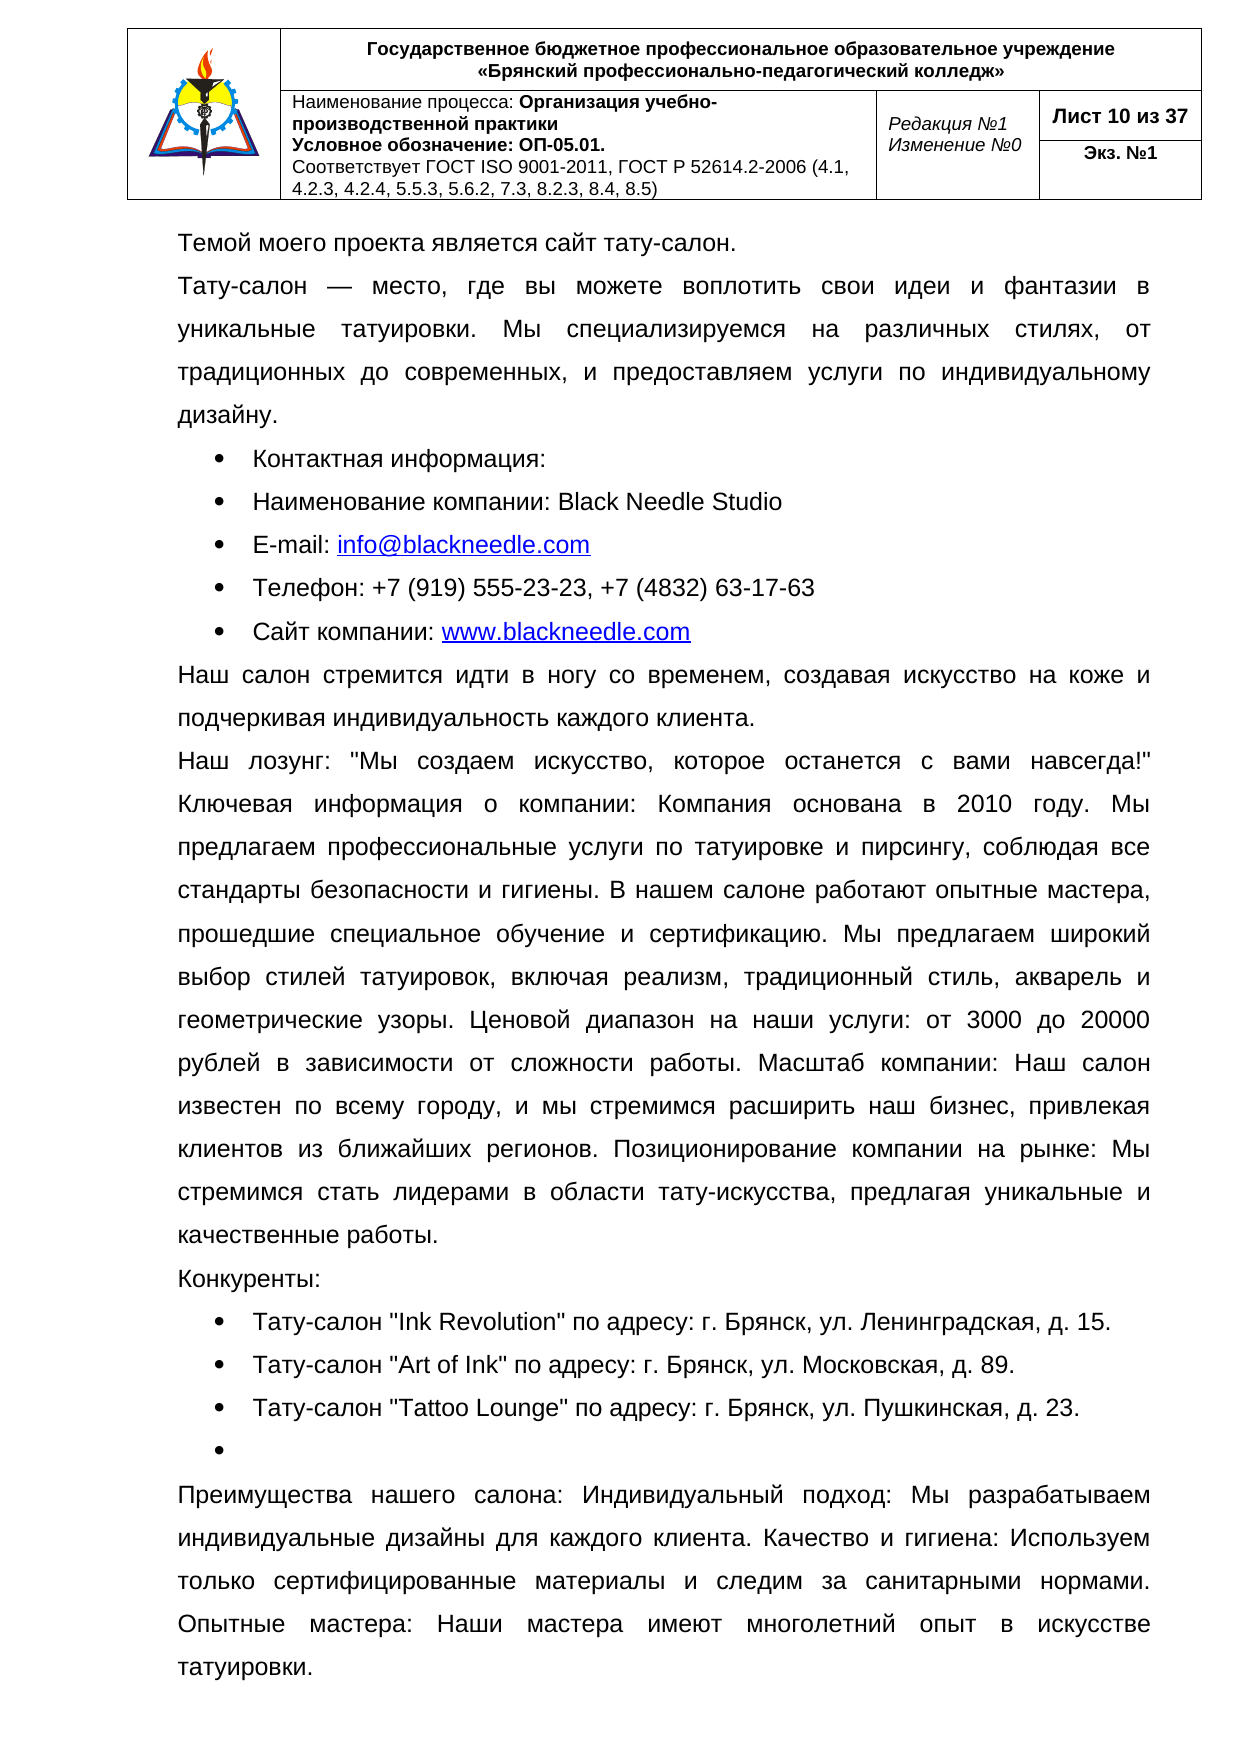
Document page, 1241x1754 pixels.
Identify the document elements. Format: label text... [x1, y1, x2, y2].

text Конкуренты: [177, 1263, 1152, 1292]
list Тату-салон "Tattoo Lounge" по адресу: г. Брянск, ул. Пушкинская, д. 23. [215, 1393, 1152, 1422]
list E-mail: info@blackneedle.com [215, 530, 1152, 559]
text Темой моего проекта является сайт тату-салон. [177, 228, 1152, 257]
text Преимущества нашего салона: Индивидуальный подход: Мы разрабатываем индивидуальные дизайны для каждого клиента. Качество и гигиена: Используем только сертифицированные материалы и следим за санитарными нормами. Опытные мастера: Наши мастера имеют многолетний опыт в искусстве татуировки. [177, 1479, 1152, 1681]
list Телефон: +7 (919) 555-23-23, +7 (4832) 63-17-63 [215, 573, 1152, 602]
text Наш салон стремится идти в ногу со временем, создавая искусство на коже и подчеркивая индивидуальность каждого клиента. [177, 660, 1152, 732]
list Наименование компании: Black Needle Studio [215, 487, 1152, 516]
text Наш лозунг: "Мы создаем искусство, которое останется с вами навсегда!" Ключевая информация о компании: Компания основана в 2010 году. Мы предлагаем профессиональные услуги по татуировке и пирсингу, соблюдая все стандарты безопасности и гигиены. В нашем салоне работают опытные мастера, прошедшие специальное обучение и сертификацию. Мы предлагаем широкий выбор стилей татуировок, включая реализм, традиционный стиль, акварель и геометрические узоры. Ценовой диапазон на наши услуги: от 3000 до 20000 рублей в зависимости от сложности работы. Масштаб компании: Наш салон известен по всему городу, и мы стремимся расширить наш бизнес, привлекая клиентов из ближайших регионов. Позиционирование компании на рынке: Мы стремимся стать лидерами в области тату-искусства, предлагая уникальные и качественные работы. [177, 746, 1152, 1249]
list Контактная информация: [215, 444, 1152, 472]
list Сайт компании: www.blackneedle.com [215, 617, 1152, 645]
list Тату-салон "Art of Ink" по адресу: г. Брянск, ул. Московская, д. 89. [215, 1350, 1152, 1379]
text Тату-салон — место, где вы можете воплотить свои идеи и фантазии в уникальные татуировки. Мы специализируемся на различных стилях, от традиционных до современных, и предоставляем услуги по индивидуальному дизайну. [177, 271, 1152, 429]
list Тату-салон "Ink Revolution" по адресу: г. Брянск, ул. Ленинградская, д. 15. [215, 1307, 1152, 1336]
